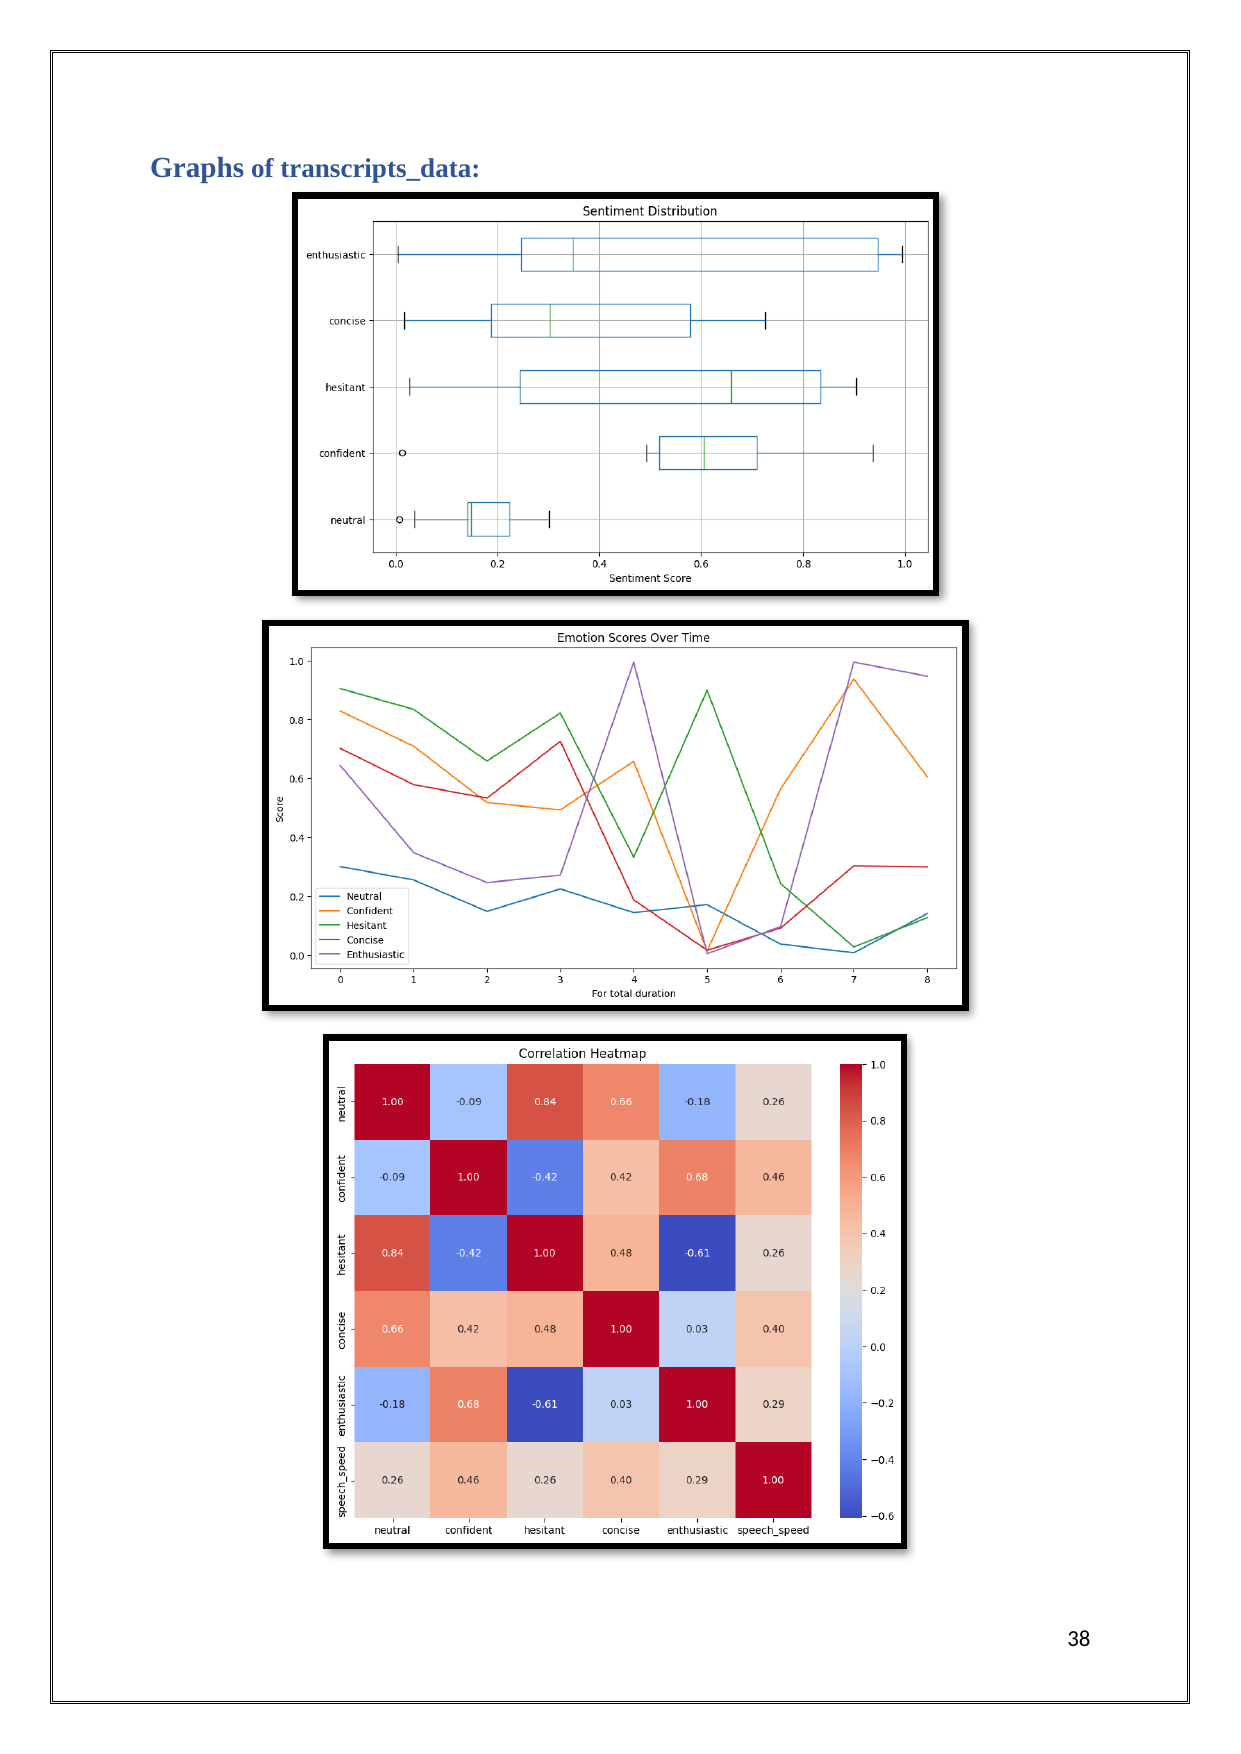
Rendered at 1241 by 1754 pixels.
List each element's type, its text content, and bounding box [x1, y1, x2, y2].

picture [298, 199, 933, 590]
subtitle Graphs of transcripts_data: [150, 150, 1090, 183]
picture [329, 1041, 901, 1543]
picture [269, 626, 962, 1005]
